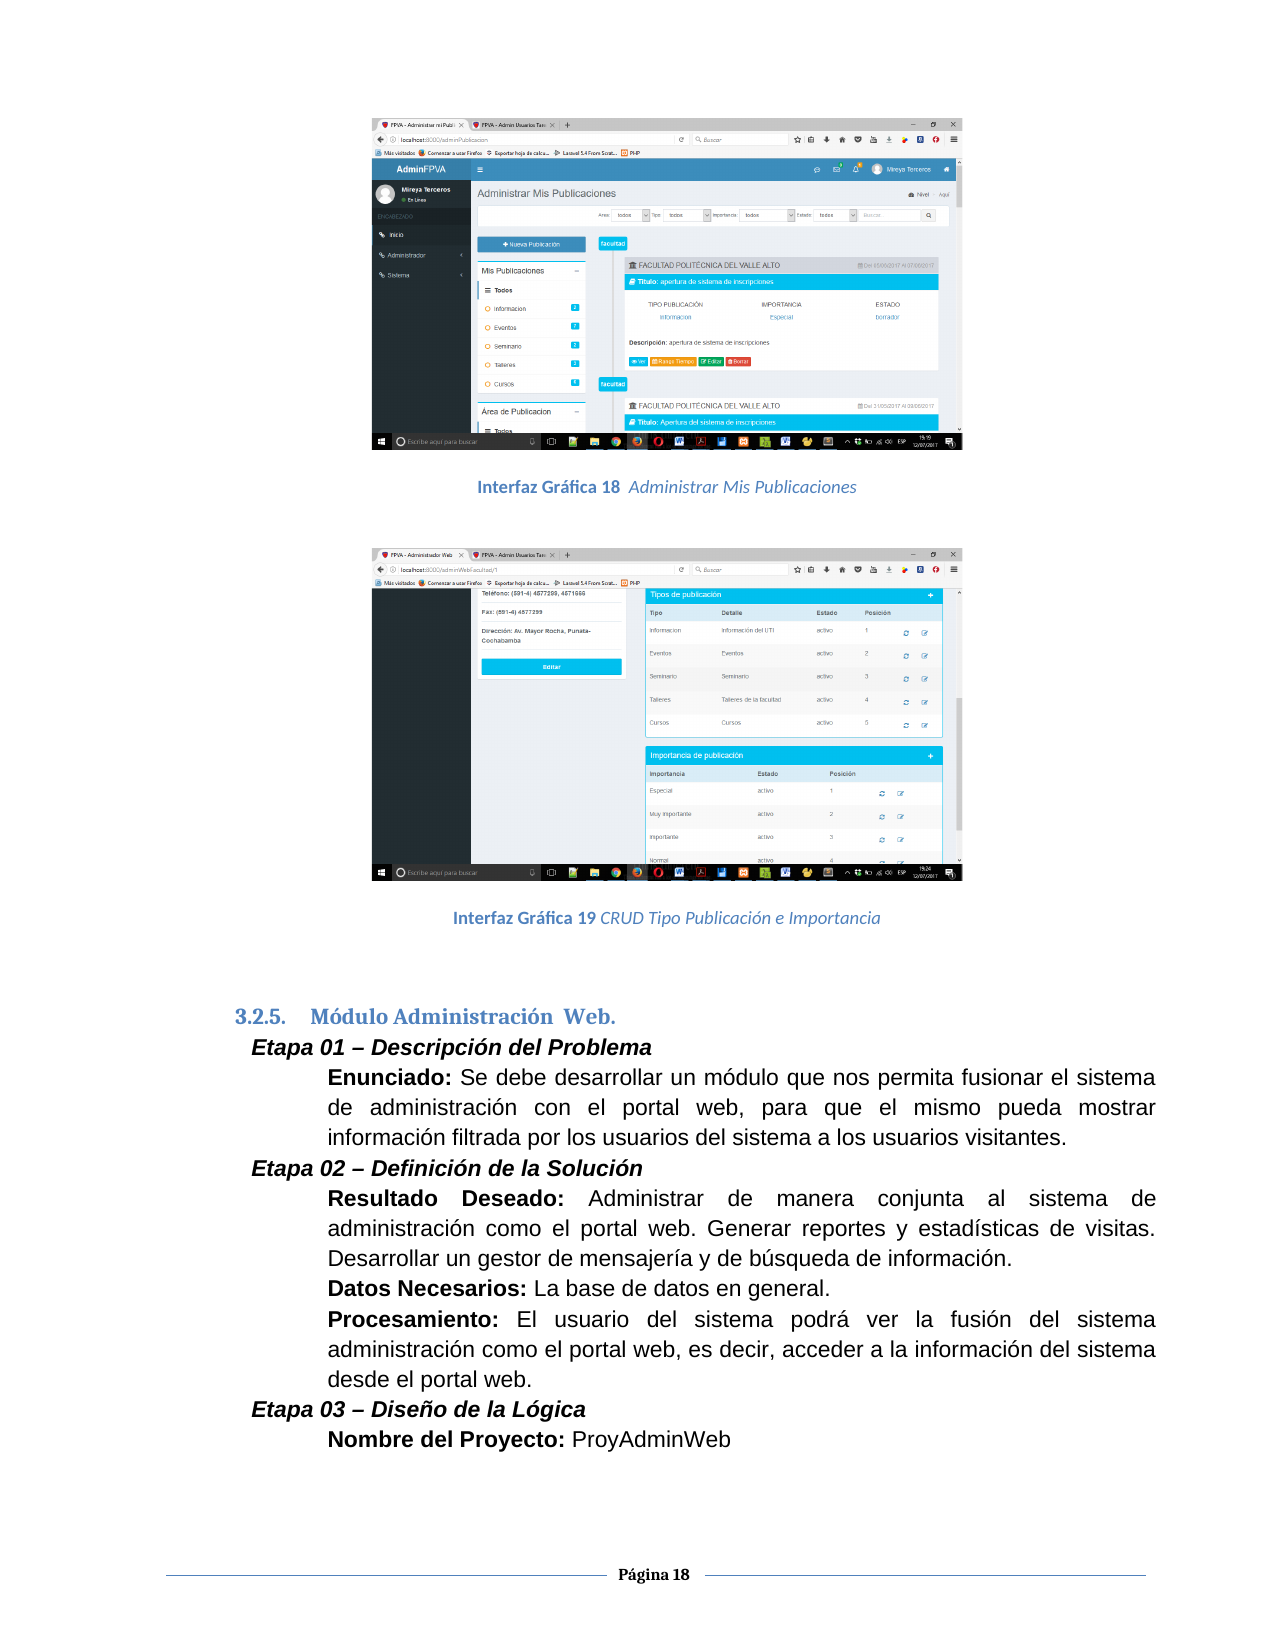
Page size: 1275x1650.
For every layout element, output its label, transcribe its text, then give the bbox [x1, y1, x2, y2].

list Nombre del Proyecto: ProyAdminWeb [327, 1426, 1157, 1453]
list Etapa 02 – Definición de la Solución [215, 1154, 1157, 1181]
list Datos Necesarios: La base de datos en general. [327, 1275, 1157, 1302]
list Resultado Deseado: Administrar de manera conjunta al sistema de administración como el portal web. Generar reportes y estadísticas de visitas. Desarrollar un gestor de mensajería y de búsqueda de información. [327, 1185, 1157, 1271]
text Interfaz Gráfica 18 Administrar Mis Publicaciones [177, 475, 1157, 498]
text Interfaz Gráfica 19 CRUD Tipo Publicación e Importancia [177, 906, 1157, 929]
list Etapa 03 – Diseño de la Lógica [215, 1396, 1157, 1422]
list Procesamiento: El usuario del sistema podrá ver la fusión del sistema administración como el portal web, es decir, acceder a la información del sistema desde el portal web. [327, 1306, 1157, 1392]
list Enunciado: Se debe desarrollar un módulo que nos permita fusionar el sistema de administración con el portal web, para que el mismo pueda mostrar información filtrada por los usuarios del sistema a los usuarios visitantes. [327, 1064, 1157, 1151]
picture [371, 548, 963, 881]
subtitle Módulo Administración Web. [235, 1003, 1157, 1030]
picture [371, 118, 963, 450]
list Etapa 01 – Descripción del Problema [215, 1034, 1157, 1060]
